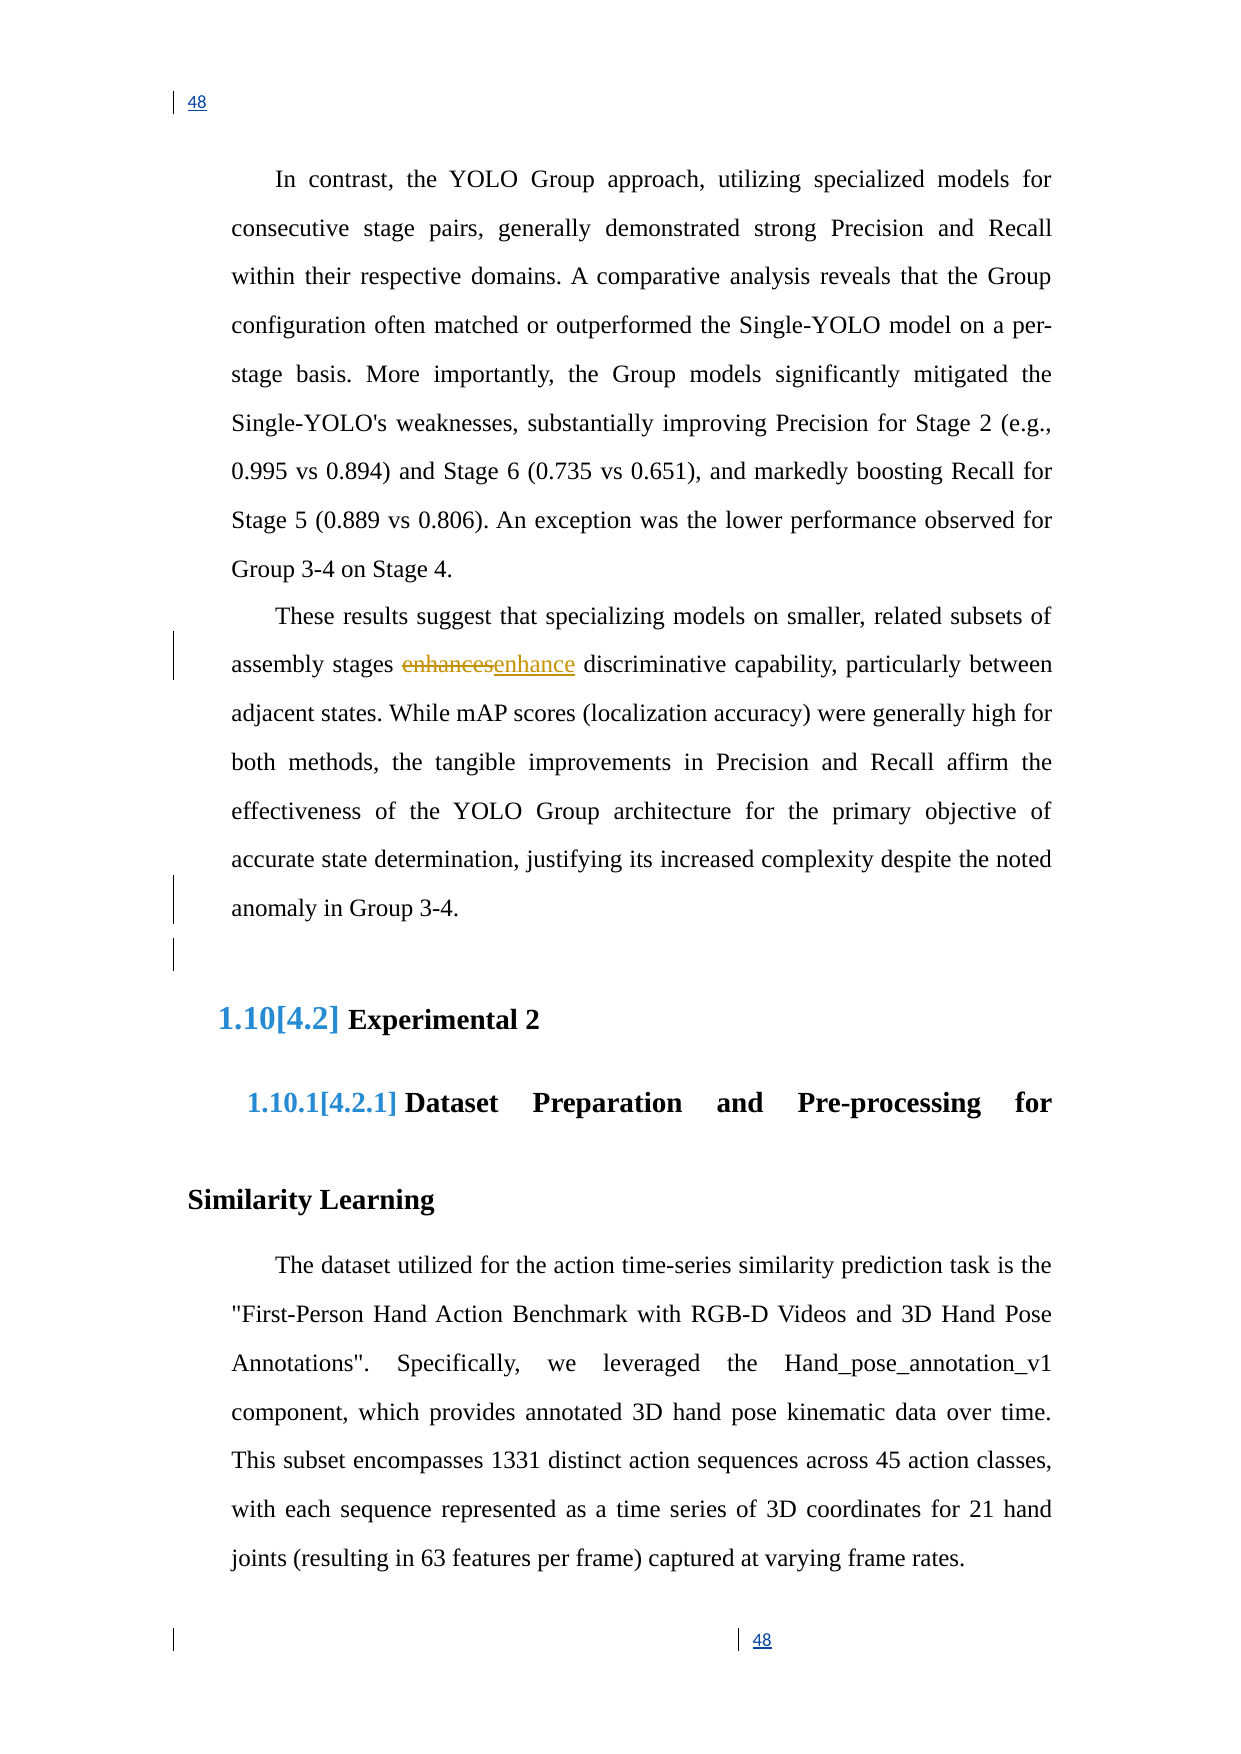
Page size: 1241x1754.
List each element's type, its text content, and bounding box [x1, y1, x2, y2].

list The dataset utilized for the action time-series similarity prediction task is the "First-Person Hand Action Benchmark with RGB-D Videos and 3D Hand Pose Annotations". Specifically, we leveraged the Hand_pose_annotation_v1 component, which provides annotated 3D hand pose kinematic data over time. This subset encompasses 1331 distinct action sequences across 45 action classes, with each sequence represented as a time series of 3D coordinates for 21 hand joints (resulting in 63 features per frame) captured at varying frame rates. [231, 1248, 1053, 1573]
text These results suggest that specializing models on smaller, related subsets of assembly stages discriminative capability, particularly between adjacent states. While mAP scores (localization accuracy) were generally high for both methods, the tangible improvements in Precision and Recall affirm the effectiveness of the YOLO Group architecture for the primary objective of accurate state determination, justifying its increased complexity despite the noted anomaly in Group 3-4. [231, 599, 1053, 924]
list Dataset Preparation and Pre-processing for Similarity Learning [187, 1069, 1053, 1232]
list Experimental 2 [187, 985, 1053, 1050]
text In contrast, the YOLO Group approach, utilizing specialized models for consecutive stage pairs, generally demonstrated strong Precision and Recall within their respective domains. A comparative analysis reveals that the Group configuration often matched or outperformed the Single-YOLO model on a per-stage basis. More importantly, the Group models significantly mitigated the Single-YOLO's weaknesses, substantially improving Precision for Stage 2 (e.g., 0.995 vs 0.894) and Stage 6 (0.735 vs 0.651), and markedly boosting Recall for Stage 5 (0.889 vs 0.806). An exception was the lower performance observed for Group 3-4 on Stage 4. [231, 162, 1053, 584]
